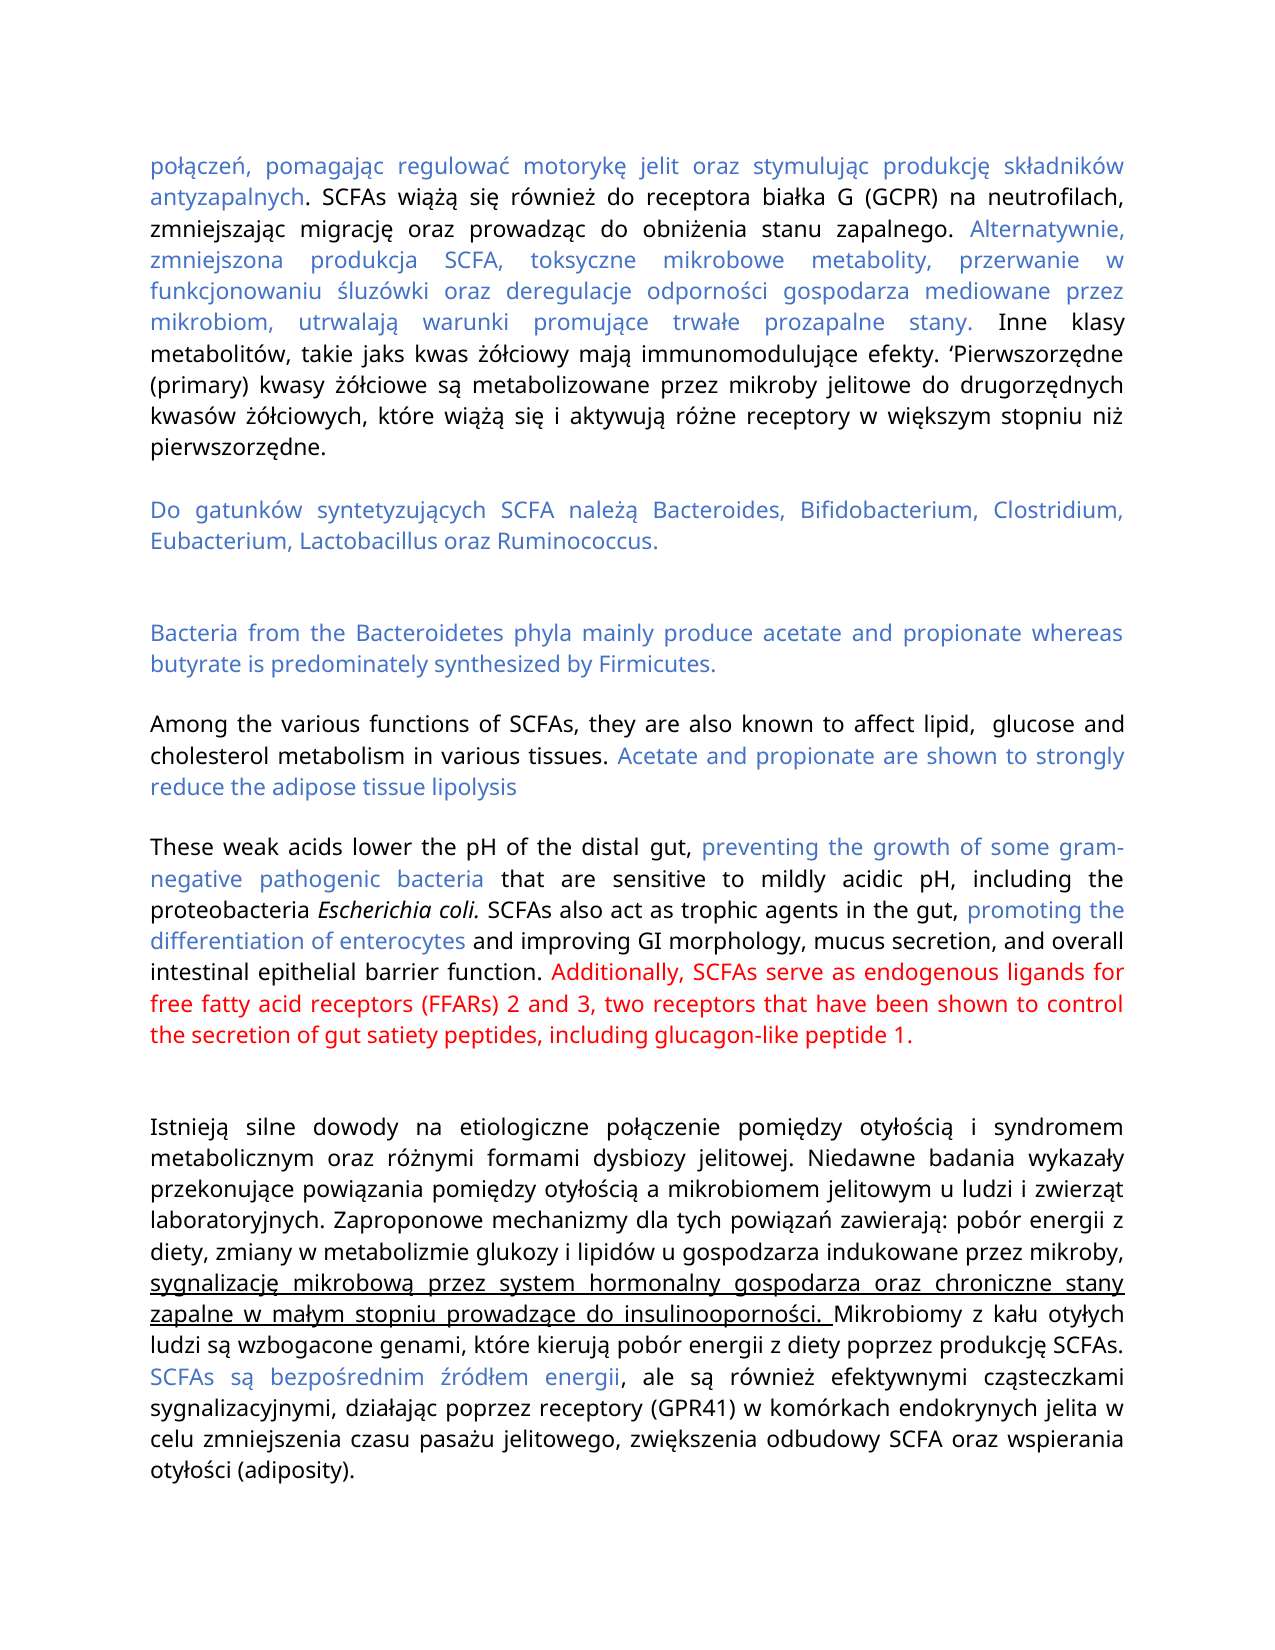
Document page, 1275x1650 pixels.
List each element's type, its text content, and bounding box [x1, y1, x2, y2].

text Istnieją silne dowody na etiologiczne połączenie pomiędzy otyłością i syndromem metabolicznym oraz różnymi formami dysbiozy jelitowej. Niedawne badania wykazały przekonujące powiązania pomiędzy otyłością a mikrobiomem jelitowym u ludzi i zwierząt laboratoryjnych. Zaproponowe mechanizmy dla tych powiązań zawierają: pobór energii z diety, zmiany w metabolizmie glukozy i lipidów u gospodzarza indukowane przez mikroby, sygnalizację mikrobową przez system hormonalny gospodarza oraz chroniczne stany zapalne w małym stopniu prowadzące do insulinooporności. Mikrobiomy z kału otyłych ludzi są wzbogacone genami, które kierują pobór energii z diety poprzez produkcję SCFAs. SCFAs są bezpośrednim źródłem energii, ale są również efektywnymi cząsteczkami sygnalizacyjnymi, działając poprzez receptory (GPR41) w komórkach endokrynych jelita w celu zmniejszenia czasu pasażu jelitowego, zwiększenia odbudowy SCFA oraz wspierania otyłości (adiposity). [150, 1110, 1125, 1293]
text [150, 150, 1125, 462]
text Bacteria from the Bacteroidetes phyla mainly produce acetate and propionate whereas butyrate is predominately synthesized by Firmicutes. [150, 617, 1125, 679]
text These weak acids lower the pH of the distal gut, preventing the growth of some gram-negative pathogenic bacteria that are sensitive to mildly acidic pH, including the proteobacteria Escherichia coli. SCFAs also act as trophic agents in the gut, promoting the differentiation of enterocytes and improving GI morphology, mucus secretion, and overall intestinal epithelial barrier function. Additionally, SCFAs serve as endogenous ligands for free fatty acid receptors (FFARs) 2 and 3, two receptors that have been shown to control the secretion of gut satiety peptides, including glucagon-like peptide 1. [150, 831, 1125, 1050]
text Do gatunków syntetyzujących SCFA należą Bacteroides, Bifidobacterium, Clostridium, Eubacterium, Lactobacillus oraz Ruminococcus. [150, 494, 1125, 556]
text Istnieją silne dowody na etiologiczne połączenie pomiędzy otyłością i syndromem metabolicznym oraz różnymi formami dysbiozy jelitowej. Niedawne badania wykazały przekonujące powiązania pomiędzy otyłością a mikrobiomem jelitowym u ludzi i zwierząt laboratoryjnych. Zaproponowe mechanizmy dla tych powiązań zawierają: pobór energii z diety, zmiany w metabolizmie glukozy i lipidów u gospodzarza indukowane przez mikroby, sygnalizację mikrobową przez system hormonalny gospodarza oraz chroniczne stany zapalne w małym stopniu prowadzące do insulinooporności. Mikrobiomy z kału otyłych ludzi są wzbogacone genami, które kierują pobór energii z diety poprzez produkcję SCFAs. SCFAs są bezpośrednim źródłem energii, ale są również efektywnymi cząsteczkami sygnalizacyjnymi, działając poprzez receptory (GPR41) w komórkach endokrynych jelita w celu zmniejszenia czasu pasażu jelitowego, zwiększenia odbudowy SCFA oraz wspierania otyłości (adiposity). [150, 1295, 1125, 1485]
text Among the various functions of SCFAs, they are also known to affect lipid, glucose and cholesterol metabolism in various tissues. Acetate and propionate are shown to strongly reduce the adipose tissue lipolysis [150, 708, 1125, 802]
